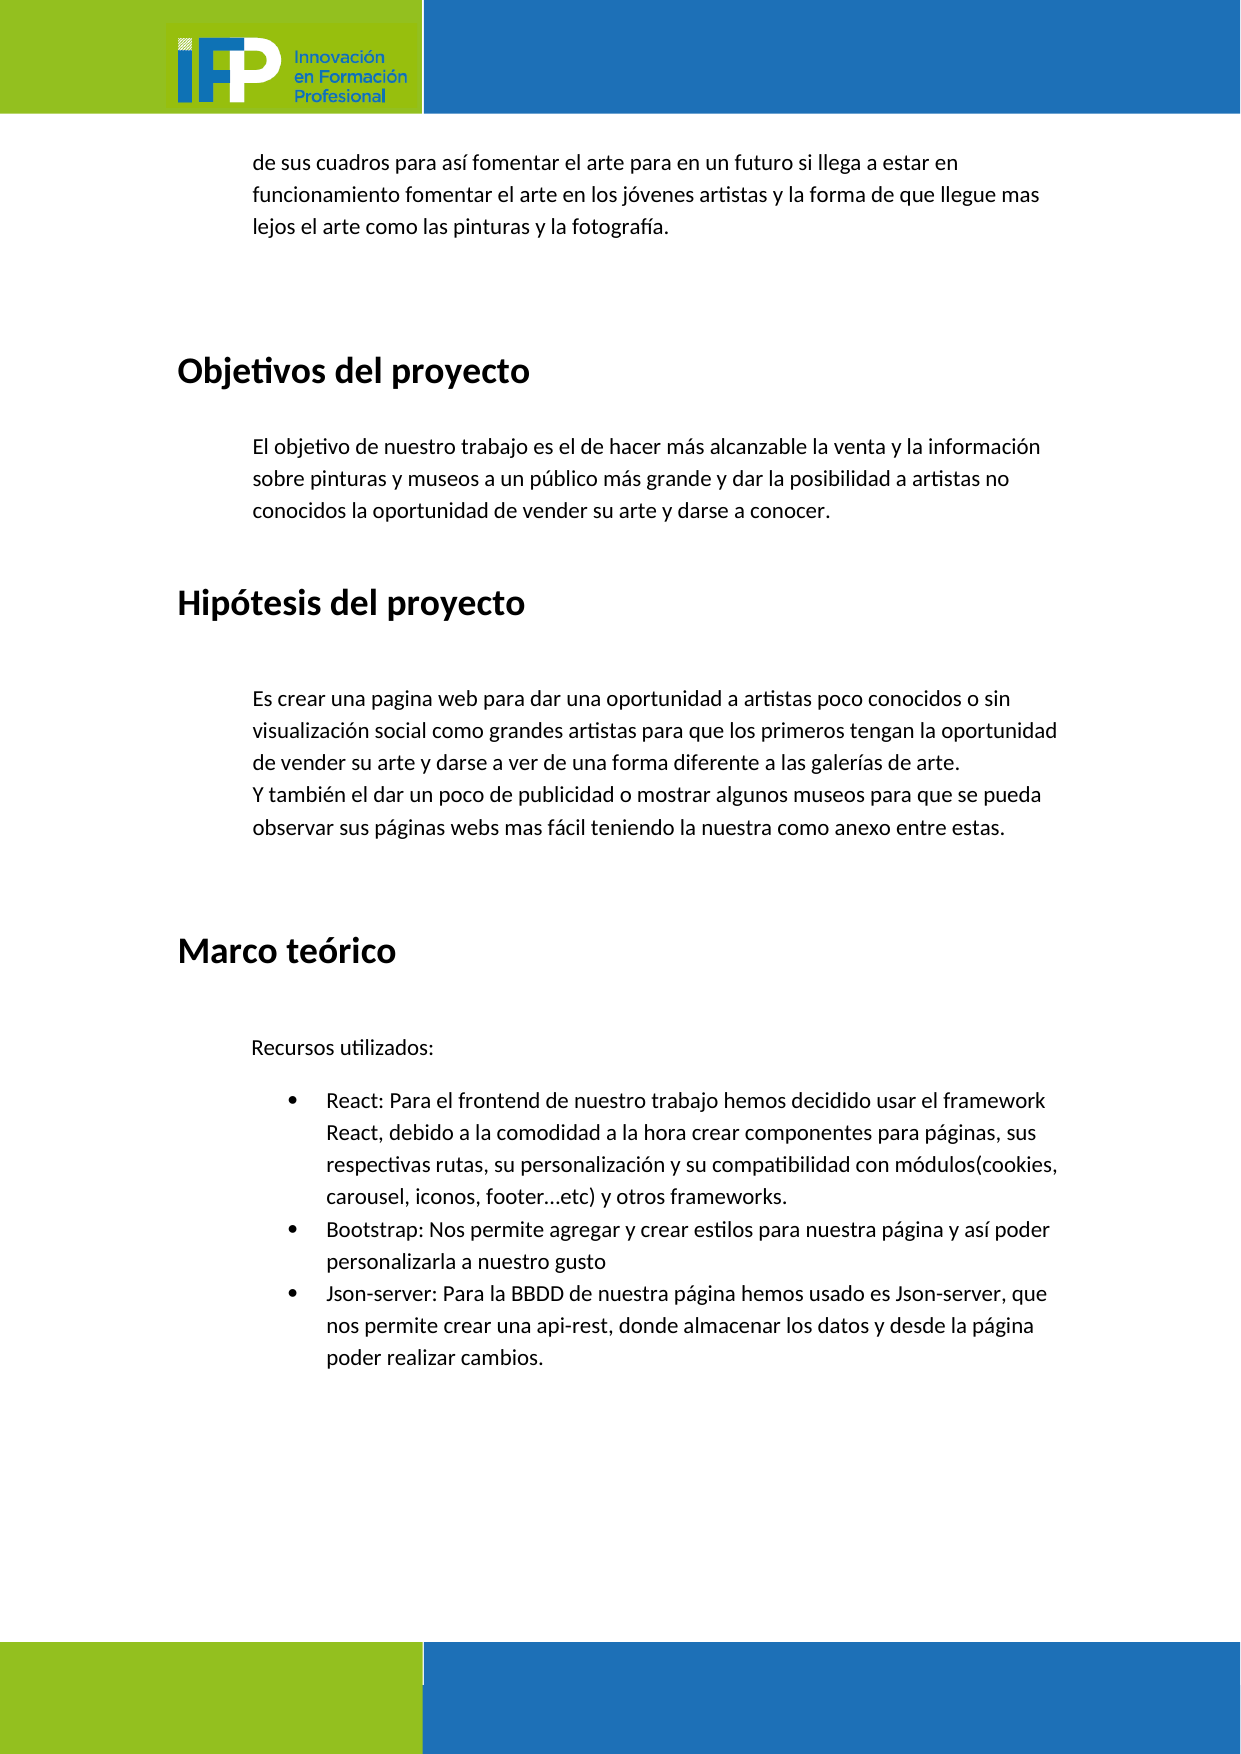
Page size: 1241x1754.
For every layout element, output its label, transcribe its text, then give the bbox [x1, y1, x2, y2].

list Json-server: Para la BBDD de nuestra página hemos usado es Json-server, que nos permite crear una api-rest, donde almacenar los datos y desde la página poder realizar cambios. [288, 1279, 1063, 1371]
picture [166, 23, 418, 108]
text Recursos utilizados: [251, 1033, 1063, 1061]
subtitle Hipótesis del proyecto [177, 579, 1063, 624]
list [252, 148, 1063, 240]
list Bootstrap: Nos permite agregar y crear estilos para nuestra página y así poder personalizarla a nuestro gusto [288, 1215, 1063, 1275]
list React: Para el frontend de nuestro trabajo hemos decidido usar el framework React, debido a la comodidad a la hora crear componentes para páginas, sus respectivas rutas, su personalización y su compatibilidad con módulos(cookies, carousel, iconos, footer…etc) y otros frameworks. [288, 1086, 1063, 1211]
subtitle Objetivos del proyecto [177, 347, 1063, 393]
list Y también el dar un poco de publicidad o mostrar algunos museos para que se pueda observar sus páginas webs mas fácil teniendo la nuestra como anexo entre estas. [252, 781, 1063, 841]
list Es crear una pagina web para dar una oportunidad a artistas poco conocidos o sin visualización social como grandes artistas para que los primeros tengan la oportunidad de vender su arte y darse a ver de una forma diferente a las galerías de arte. [252, 684, 1063, 776]
subtitle Marco teórico [177, 927, 1063, 973]
list El objetivo de nuestro trabajo es el de hacer más alcanzable la venta y la información sobre pinturas y museos a un público más grande y dar la posibilidad a artistas no conocidos la oportunidad de vender su arte y darse a conocer. [252, 432, 1063, 524]
